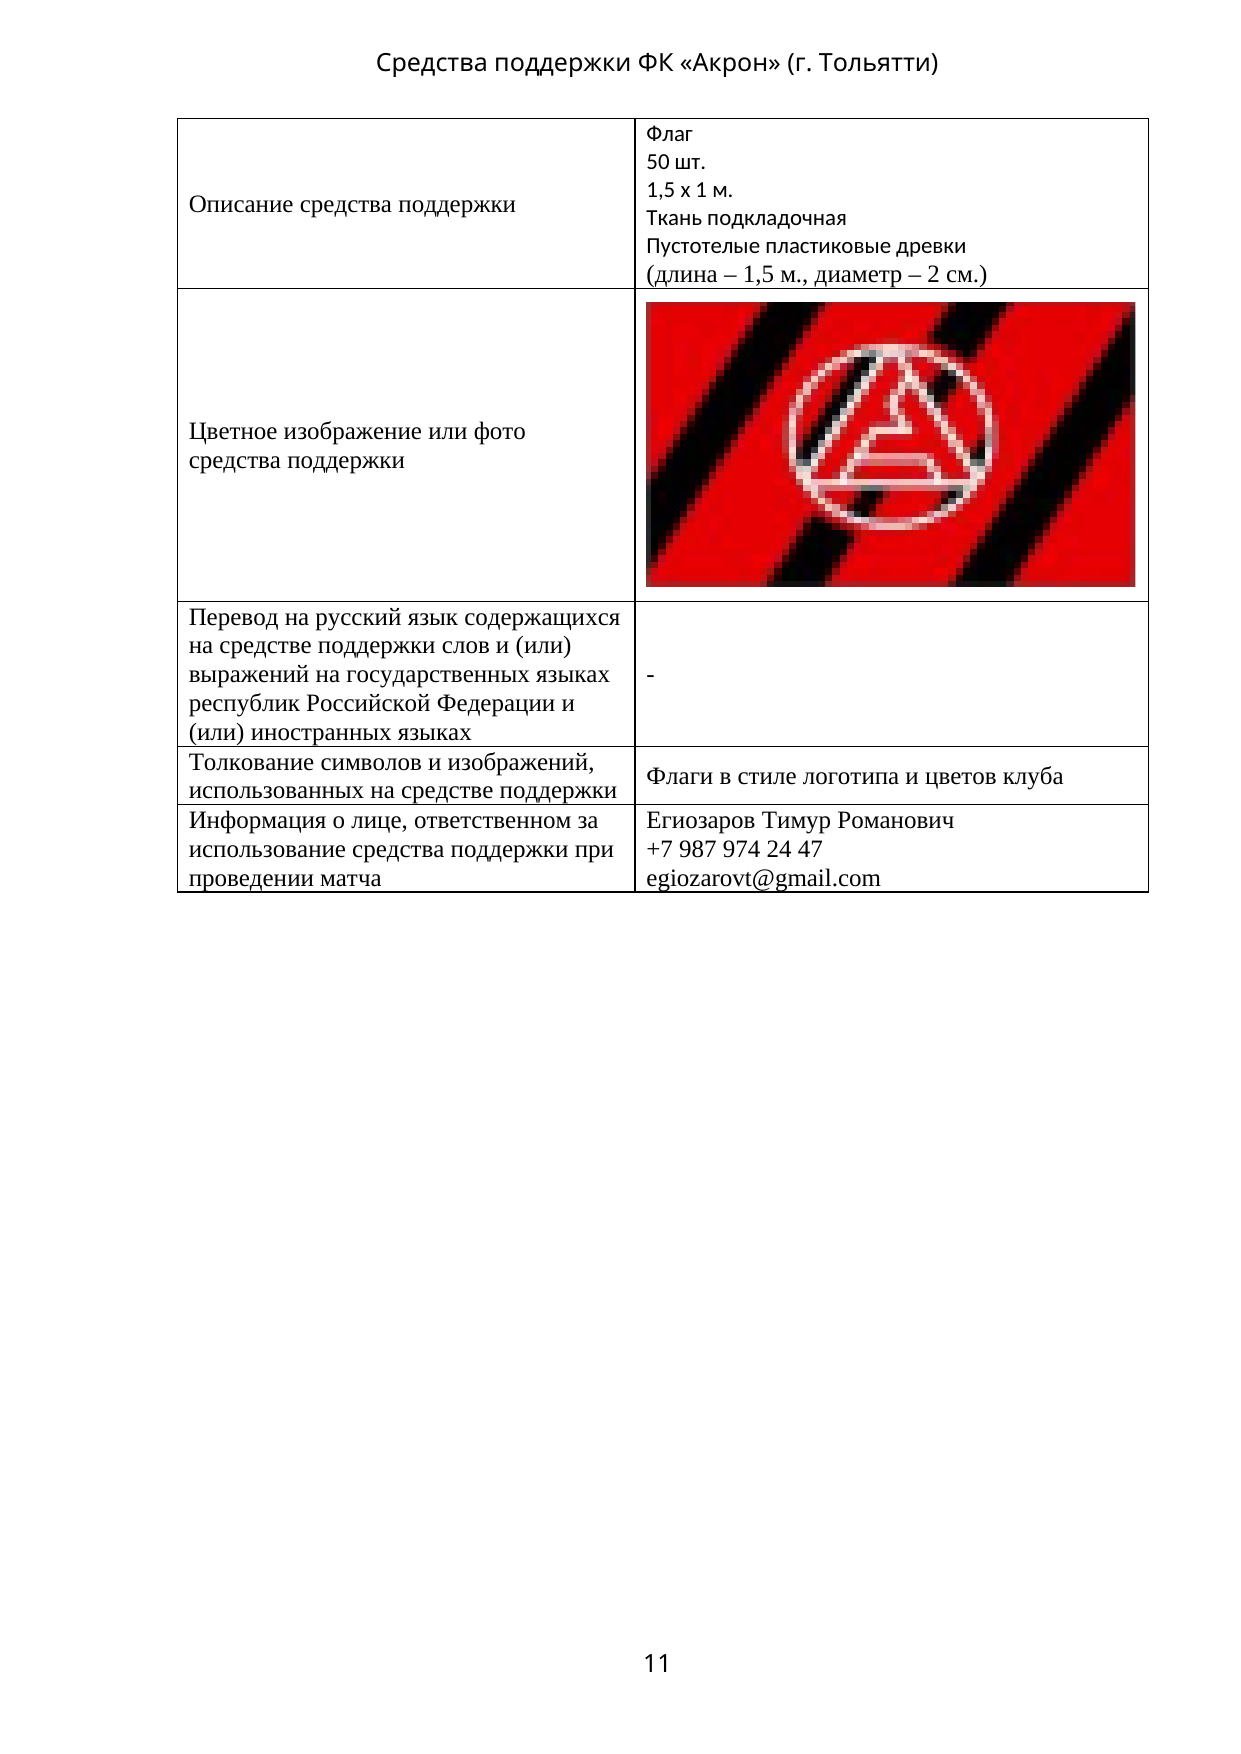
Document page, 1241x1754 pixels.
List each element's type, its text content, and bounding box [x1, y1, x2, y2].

table_cell Цветное изображение или фото средства поддержки [178, 289, 634, 601]
table_header [636, 119, 1148, 288]
table_cell [636, 805, 1148, 891]
picture [646, 302, 1136, 587]
table_header Описание средства поддержки [178, 119, 634, 288]
table_cell Толкование символов и изображений, использованных на средстве поддержки [178, 747, 634, 804]
table_cell Перевод на русский язык содержащихся на средстве поддержки слов и (или) выражений на государственных языках республик Российской Федерации и (или) иностранных языках [178, 602, 634, 746]
table_cell Информация о лице, ответственном за использование средства поддержки при проведении матча [178, 805, 634, 891]
